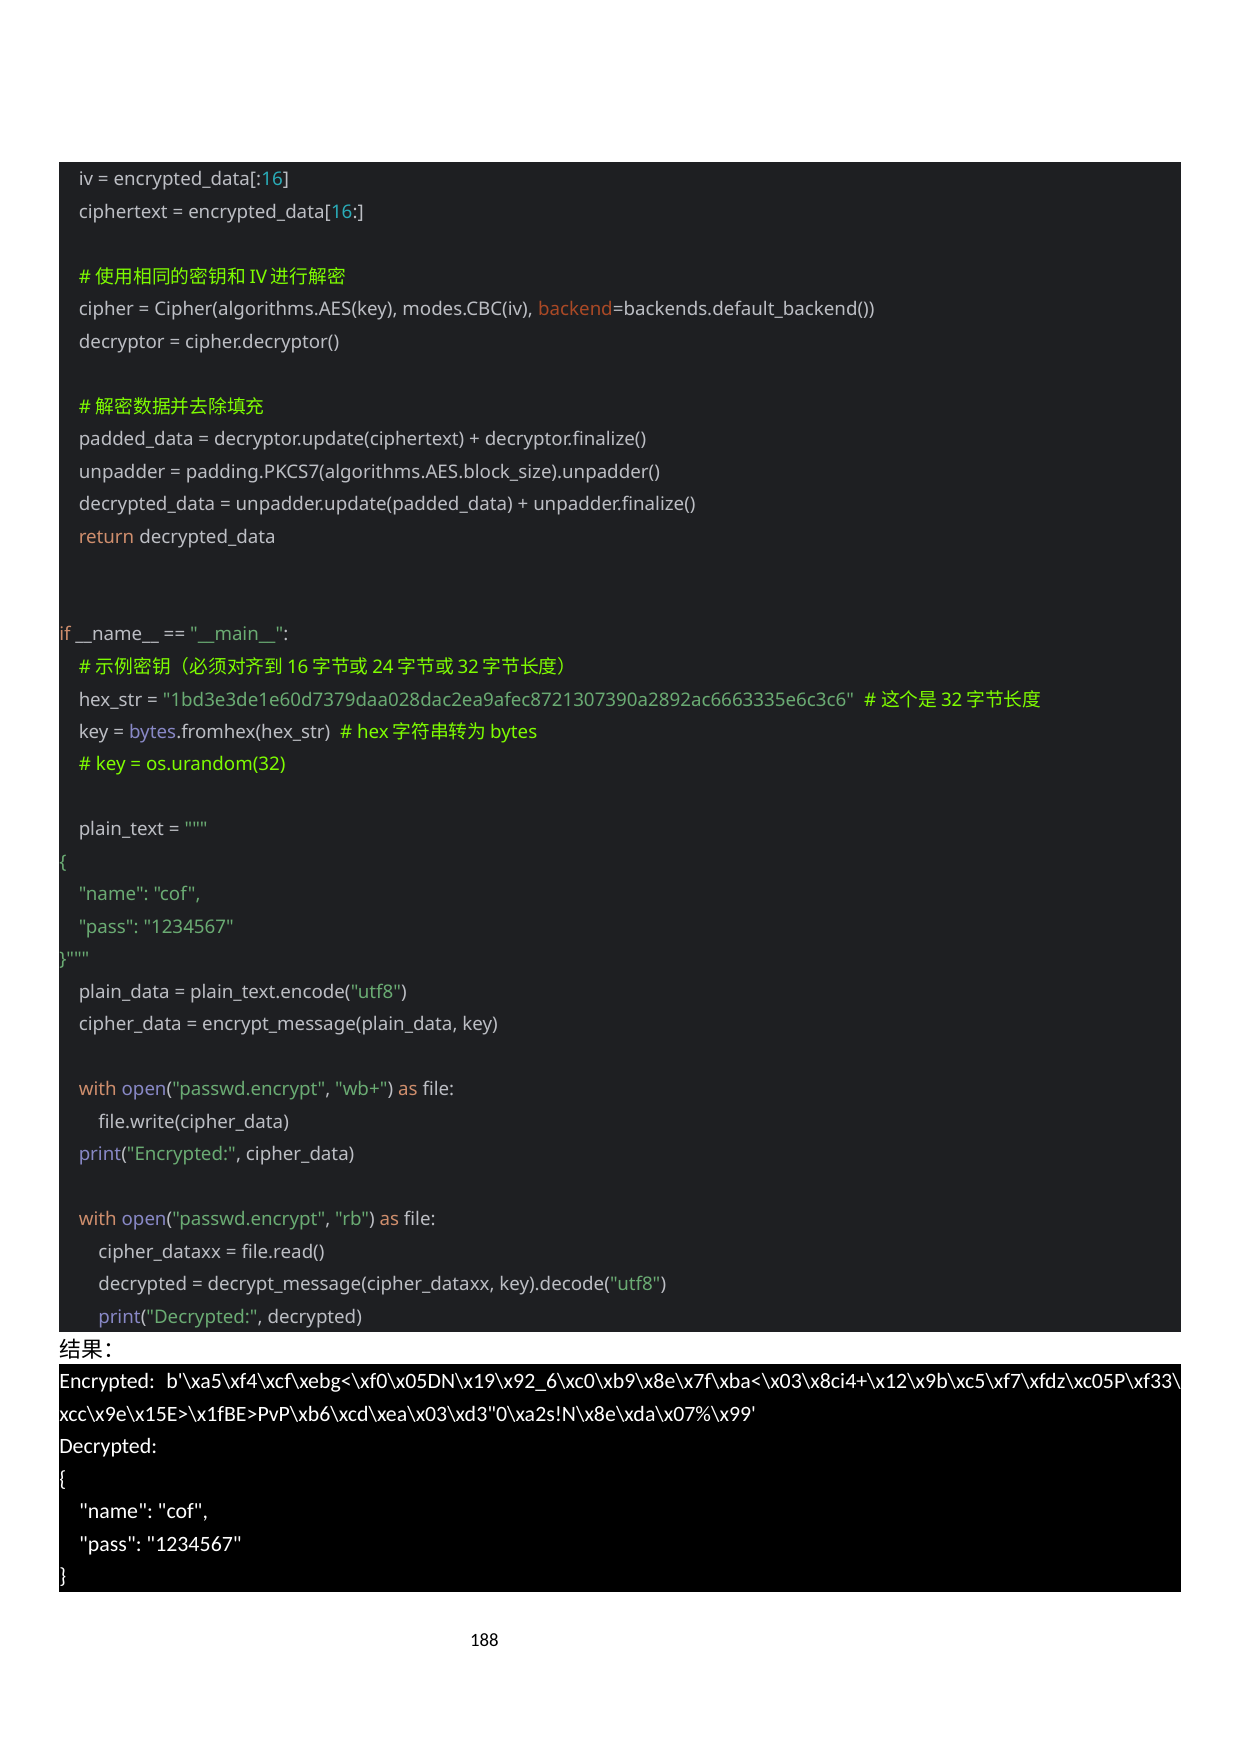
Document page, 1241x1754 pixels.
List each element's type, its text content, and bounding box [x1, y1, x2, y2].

text "pass": "1234567" [59, 1527, 1181, 1559]
text "name": "cof", [59, 1494, 1181, 1527]
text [59, 162, 1181, 1332]
text 结果： [59, 1332, 1181, 1364]
text Decrypted: [59, 1429, 1181, 1462]
text } [59, 1559, 1181, 1592]
text { [59, 1462, 1181, 1494]
text Encrypted: b'\xa5\xf4\xcf\xebg<\xf0\x05DN\x19\x92_6\xc0\xb9\x8e\x7f\xba<\x03\x8ci4+\x12\x9b\xc5\xf7\xfdz\xc05P\xf33\xcc\x9e\x15E>\x1fBE>PvP\xb6\xcd\xea\x03\xd3"0\xa2s!N\x8e\xda\x07%\x99' [59, 1364, 1181, 1429]
